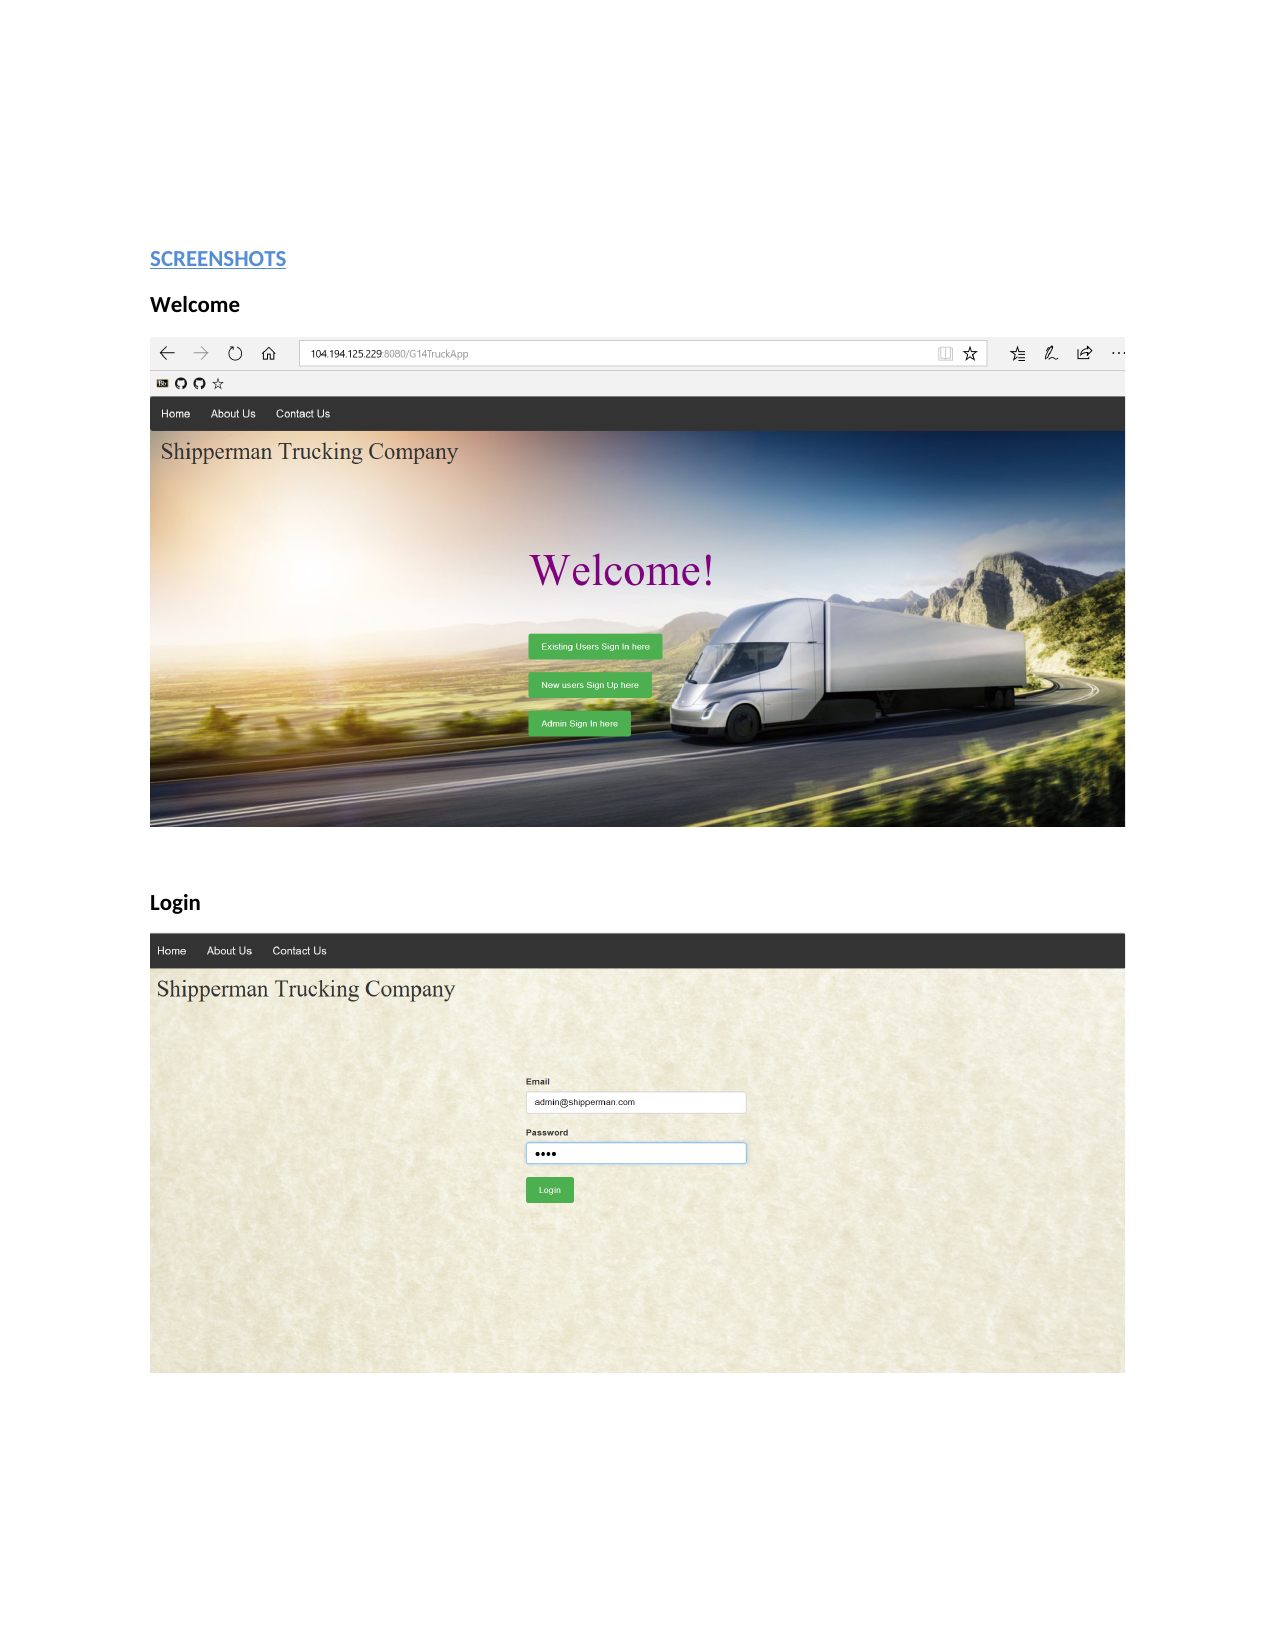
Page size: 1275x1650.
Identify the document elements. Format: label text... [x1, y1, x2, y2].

picture [150, 337, 1125, 827]
picture [150, 932, 1125, 1373]
text Welcome [150, 291, 1125, 319]
text Login [150, 888, 1125, 916]
text SCREENSHOTS [150, 244, 1125, 272]
